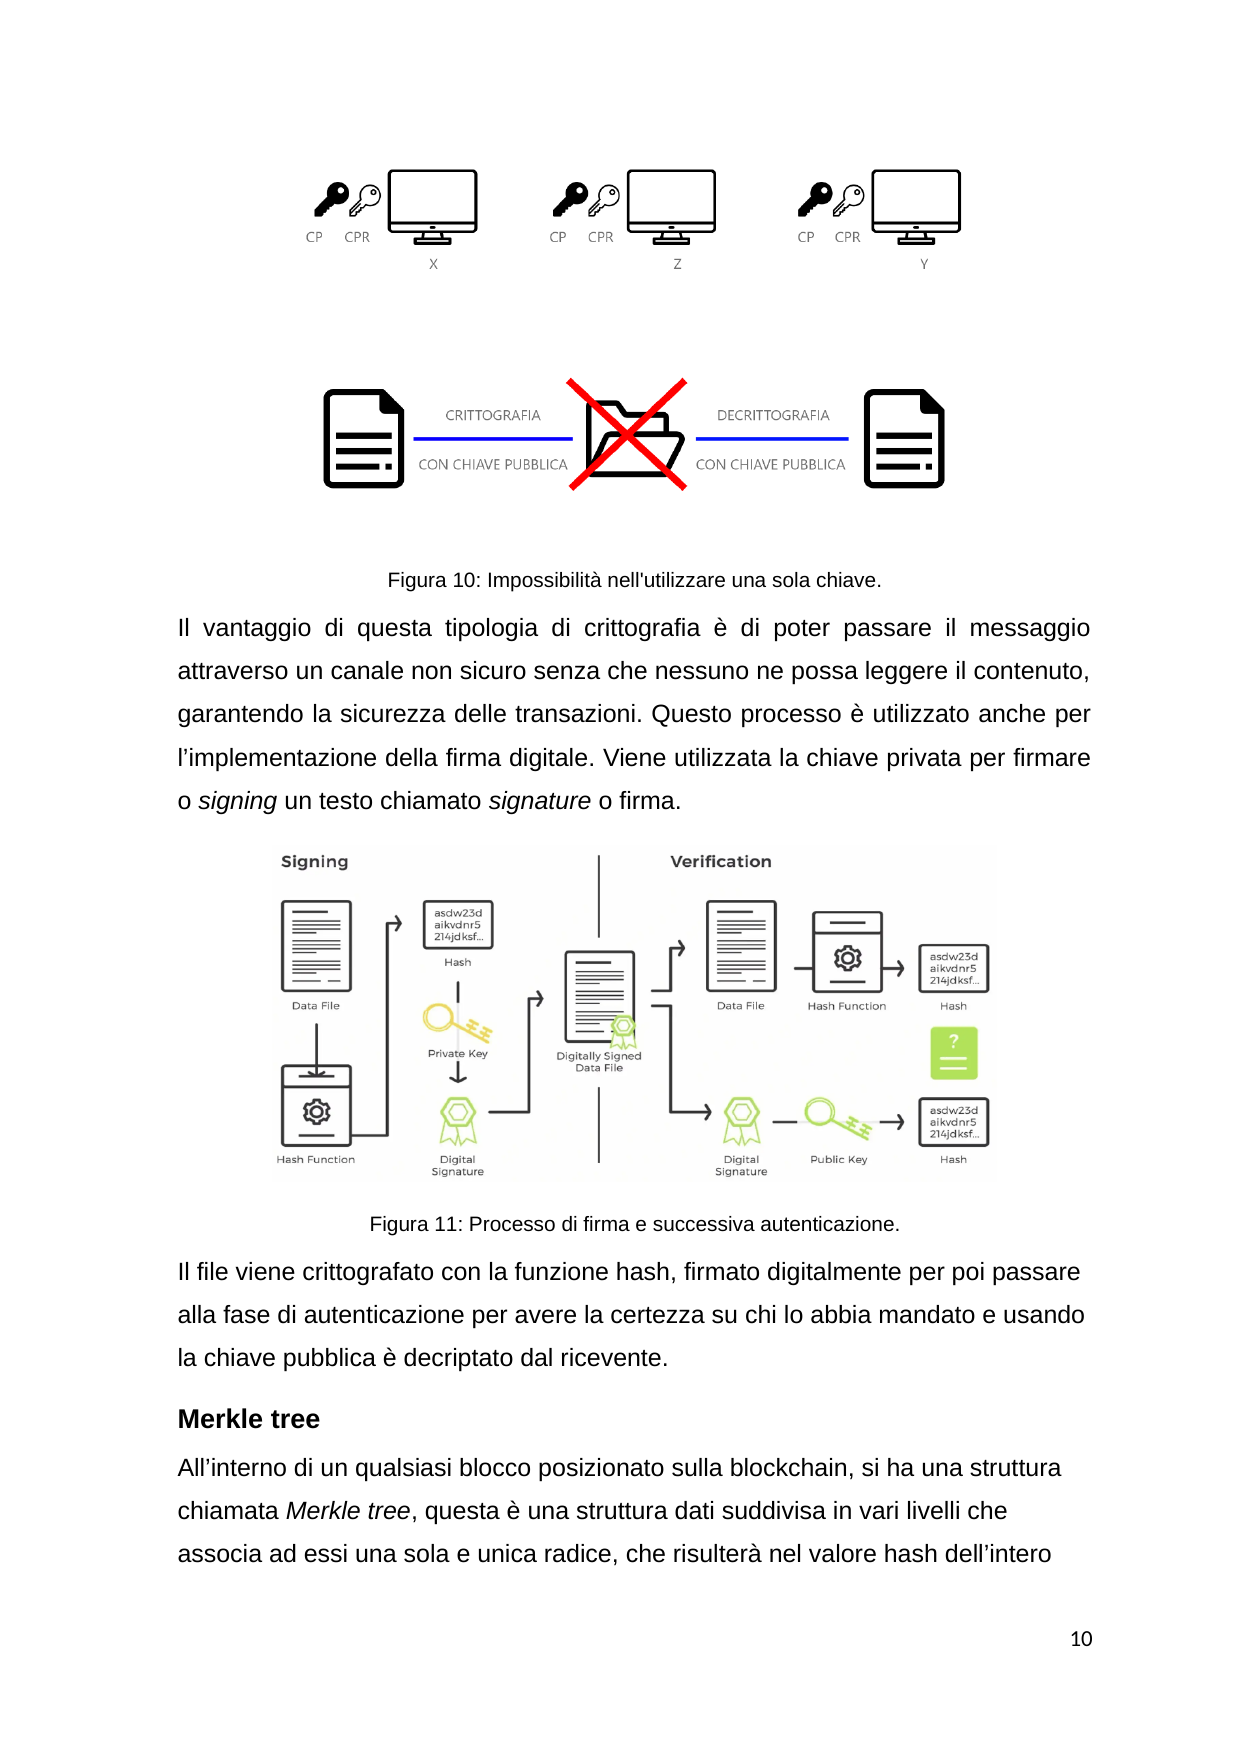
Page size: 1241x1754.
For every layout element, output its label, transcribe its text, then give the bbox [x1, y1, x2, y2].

picture [288, 147, 982, 538]
picture [272, 845, 998, 1182]
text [177, 1453, 1092, 1568]
text Il file viene crittografato con la funzione hash, firmato digitalmente per poi passare alla fase di autenticazione per avere la certezza su chi lo abbia mandato e usando la chiave pubblica è decriptato dal ricevente. [177, 1257, 1092, 1372]
text Figura 10: Impossibilità nell'utilizzare una sola chiave. [177, 568, 1092, 592]
text Merkle tree [177, 1403, 1092, 1434]
text Il vantaggio di questa tipologia di crittografia è di poter passare il messaggio attraverso un canale non sicuro senza che nessuno ne possa leggere il contenuto, garantendo la sicurezza delle transazioni. Questo processo è utilizzato anche per l’implementazione della firma digitale. Viene utilizzata la chiave privata per firmare o signing un testo chiamato signature o firma. [177, 613, 1092, 814]
text Figura 11: Processo di firma e successiva autenticazione. [177, 1212, 1092, 1236]
